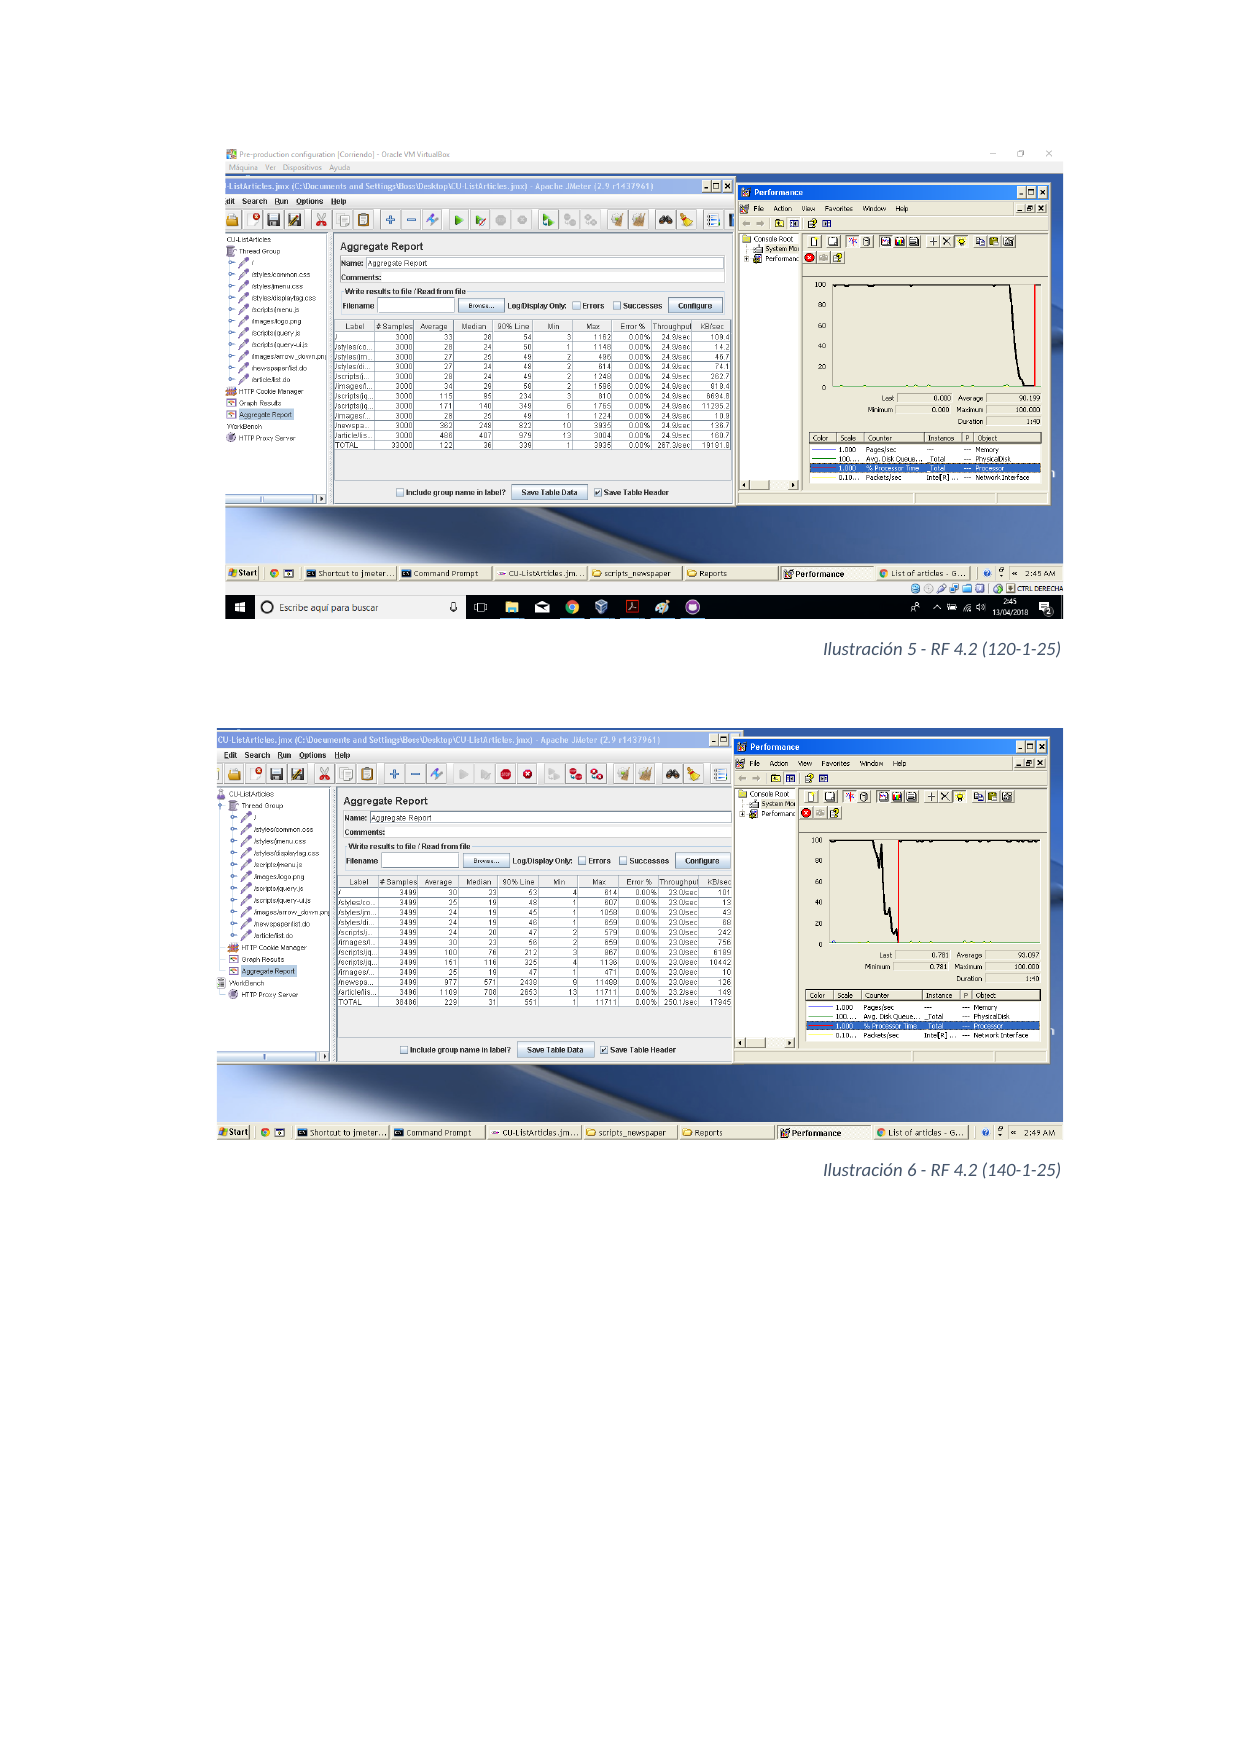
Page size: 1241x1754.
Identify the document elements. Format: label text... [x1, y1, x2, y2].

text Ilustración - RF 4.2 (120-1-25) [177, 637, 1063, 660]
text Ilustración - RF 4.2 (140-1-25) [177, 1158, 1063, 1181]
picture [225, 147, 1064, 619]
picture [216, 727, 1064, 1140]
